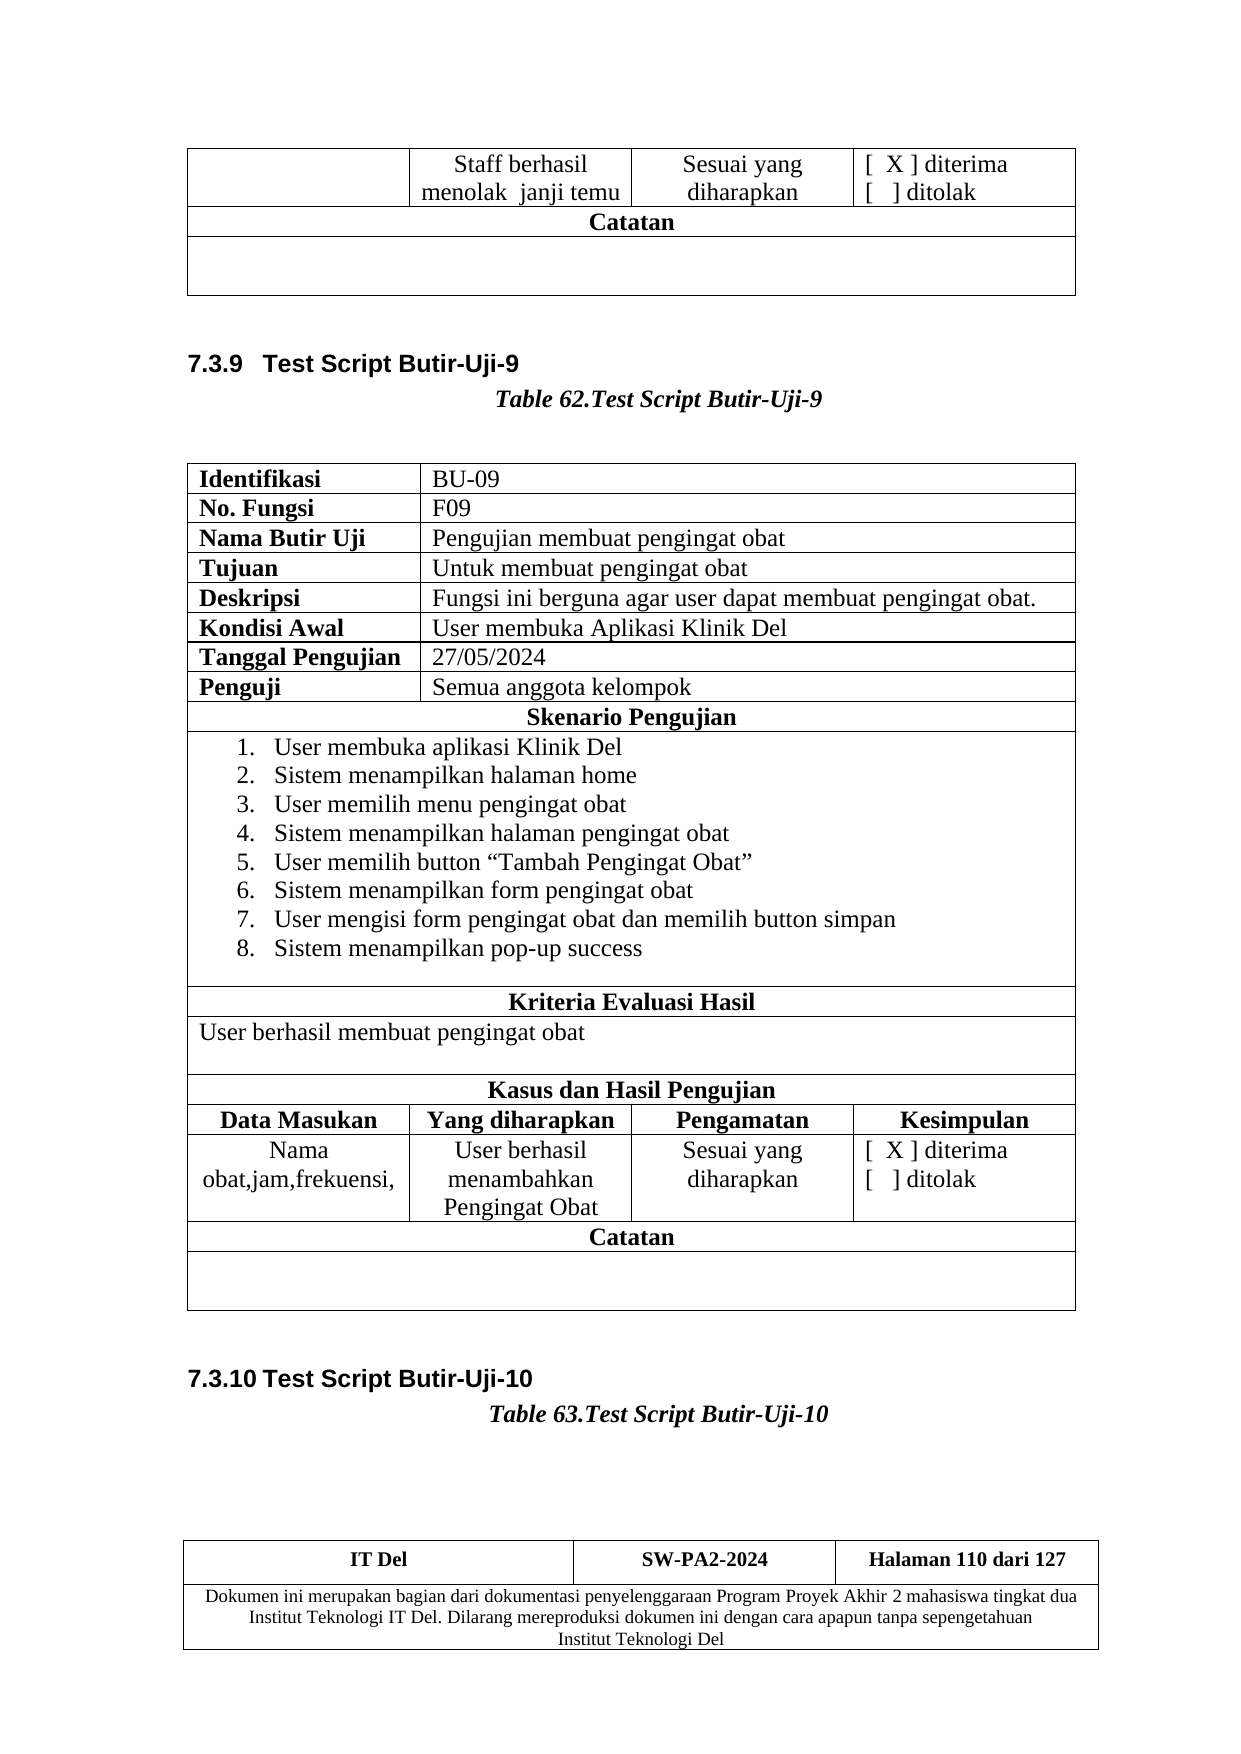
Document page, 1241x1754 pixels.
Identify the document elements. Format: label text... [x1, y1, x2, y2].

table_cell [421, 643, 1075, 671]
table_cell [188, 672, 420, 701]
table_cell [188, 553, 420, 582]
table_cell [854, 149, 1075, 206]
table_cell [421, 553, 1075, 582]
subtitle Test Script Butir-Uji-10 [187, 1364, 1132, 1393]
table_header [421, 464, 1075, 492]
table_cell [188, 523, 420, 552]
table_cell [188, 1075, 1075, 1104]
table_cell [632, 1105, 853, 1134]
text Table 63.Test Script Butir-Uji-10 [187, 1399, 1132, 1428]
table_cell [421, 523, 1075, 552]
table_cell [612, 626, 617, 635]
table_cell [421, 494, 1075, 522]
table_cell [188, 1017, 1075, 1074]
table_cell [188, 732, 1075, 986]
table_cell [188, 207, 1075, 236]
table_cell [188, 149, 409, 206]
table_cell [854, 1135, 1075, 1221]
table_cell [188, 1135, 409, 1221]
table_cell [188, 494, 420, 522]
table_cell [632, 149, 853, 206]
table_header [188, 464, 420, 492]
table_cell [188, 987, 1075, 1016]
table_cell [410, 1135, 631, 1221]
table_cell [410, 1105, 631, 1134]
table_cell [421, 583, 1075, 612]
text Table 62.Test Script Butir-Uji-9 [187, 384, 1132, 413]
subtitle Test Script Butir-Uji-9 [187, 349, 1132, 378]
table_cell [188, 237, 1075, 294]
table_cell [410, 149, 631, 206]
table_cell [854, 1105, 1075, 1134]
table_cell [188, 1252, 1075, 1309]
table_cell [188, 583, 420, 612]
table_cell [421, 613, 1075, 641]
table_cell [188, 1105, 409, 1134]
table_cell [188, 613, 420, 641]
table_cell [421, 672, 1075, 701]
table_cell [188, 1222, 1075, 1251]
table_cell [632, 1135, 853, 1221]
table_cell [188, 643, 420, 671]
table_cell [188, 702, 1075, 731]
